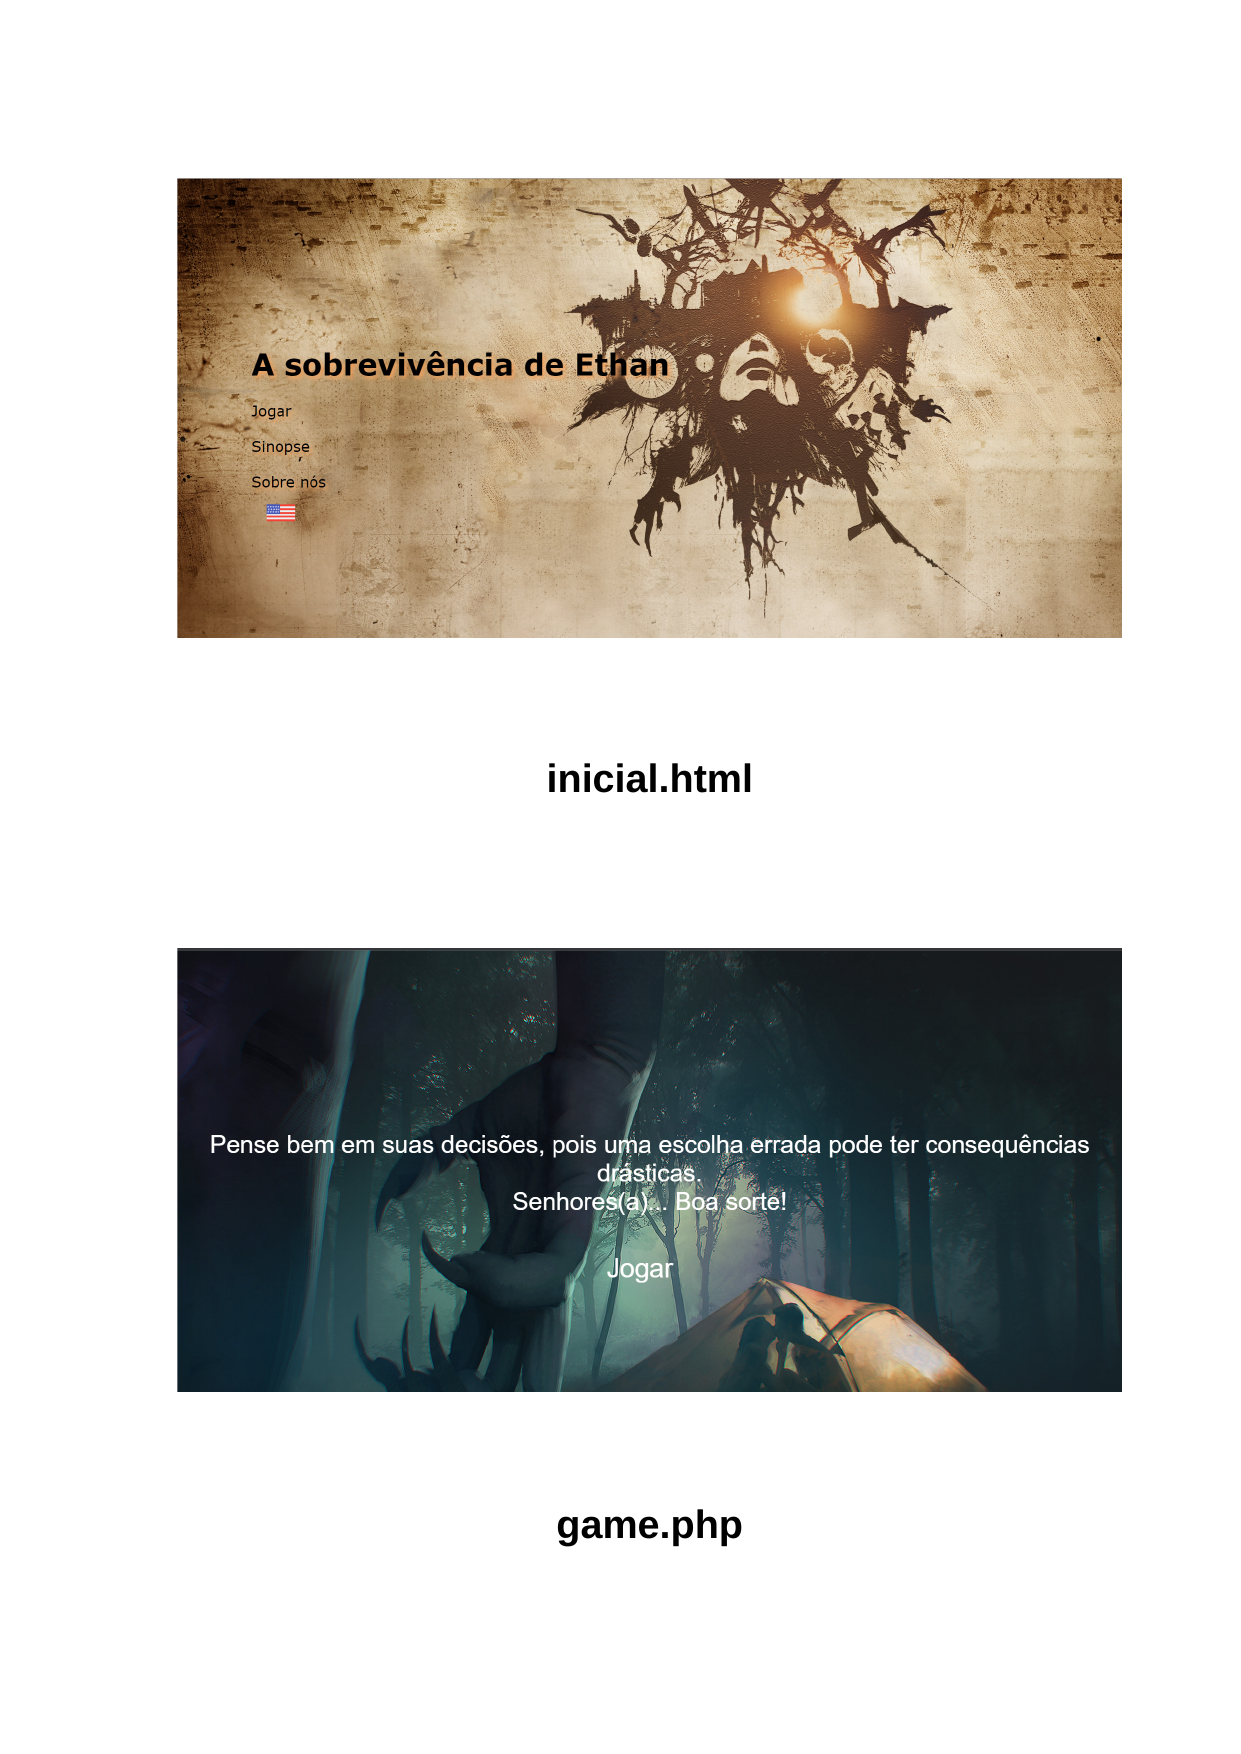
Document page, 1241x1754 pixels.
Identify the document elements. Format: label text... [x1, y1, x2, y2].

text game.php [177, 1501, 1122, 1547]
picture [177, 922, 1122, 1392]
text inicial.html [177, 755, 1122, 801]
picture [177, 177, 1122, 638]
